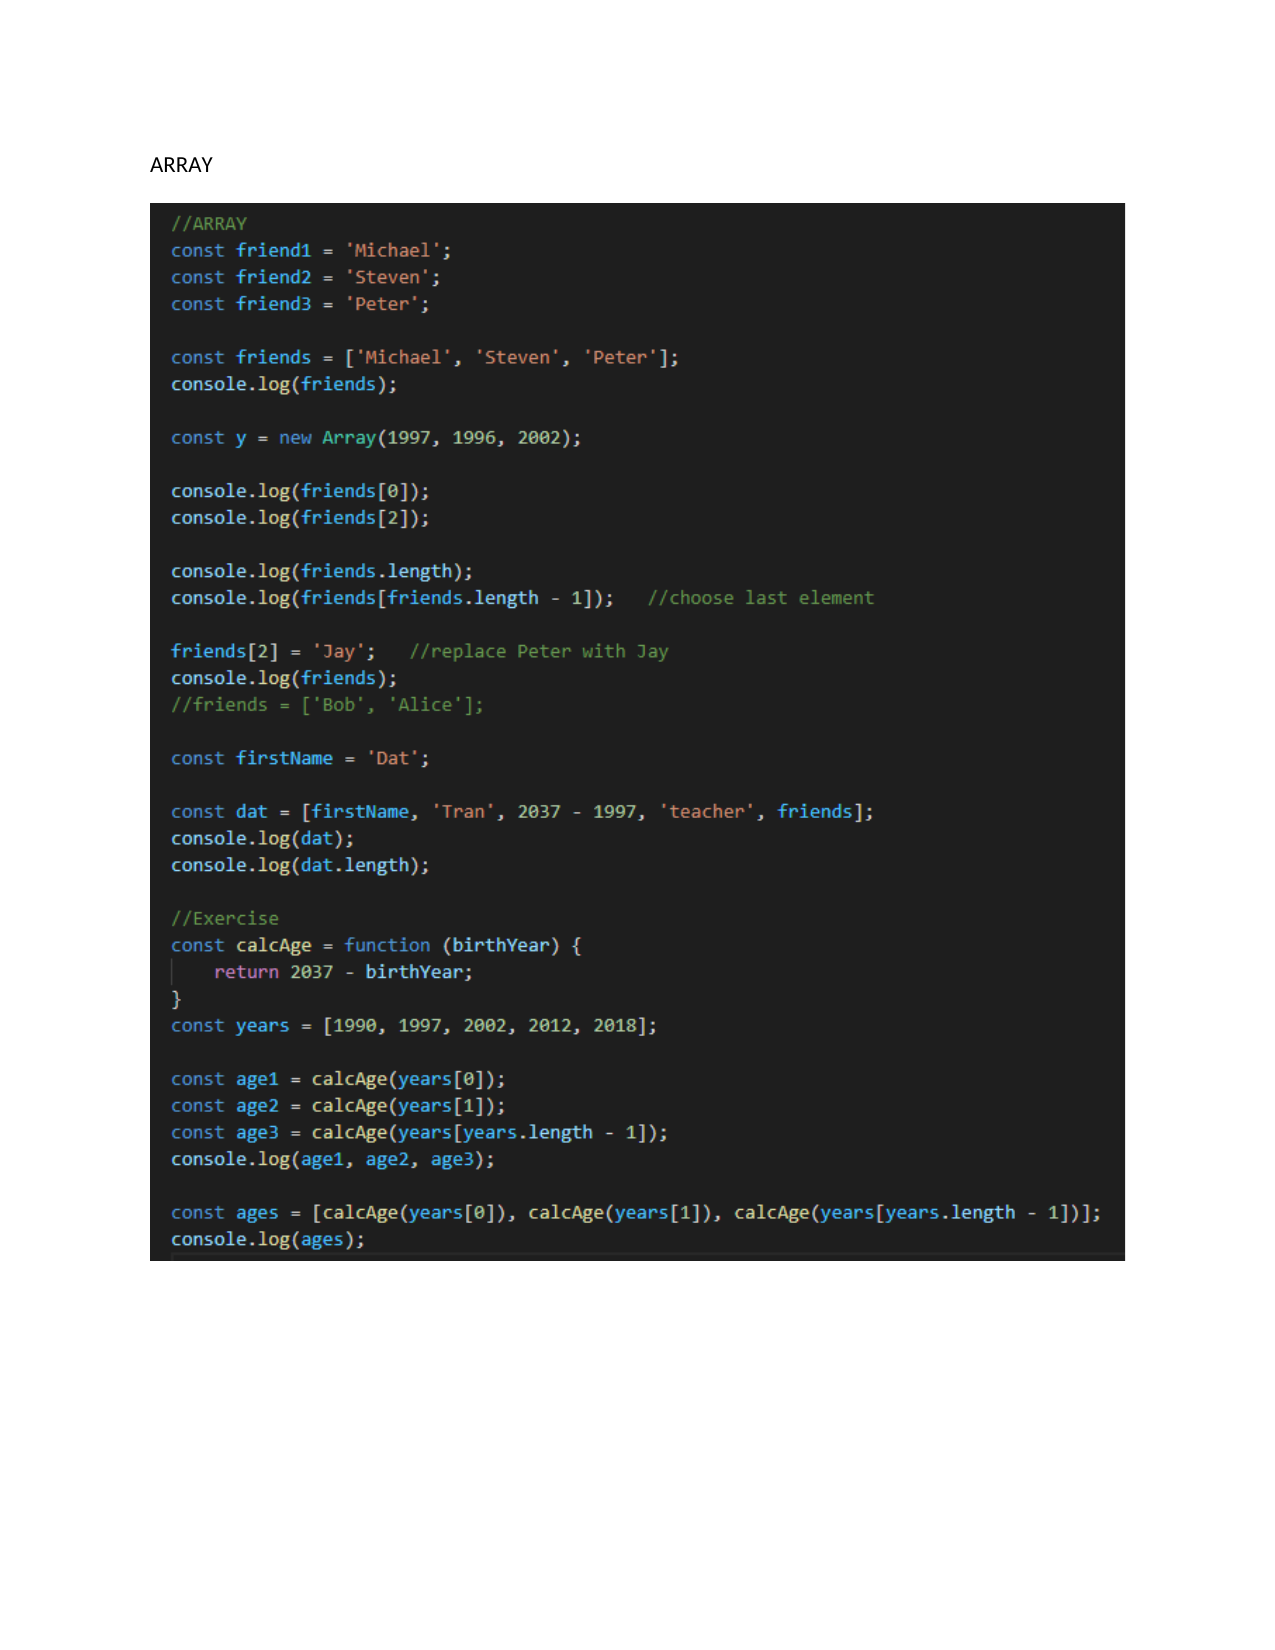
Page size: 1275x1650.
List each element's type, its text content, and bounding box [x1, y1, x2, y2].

text ARRAY [150, 150, 1125, 178]
picture [150, 203, 1125, 1261]
